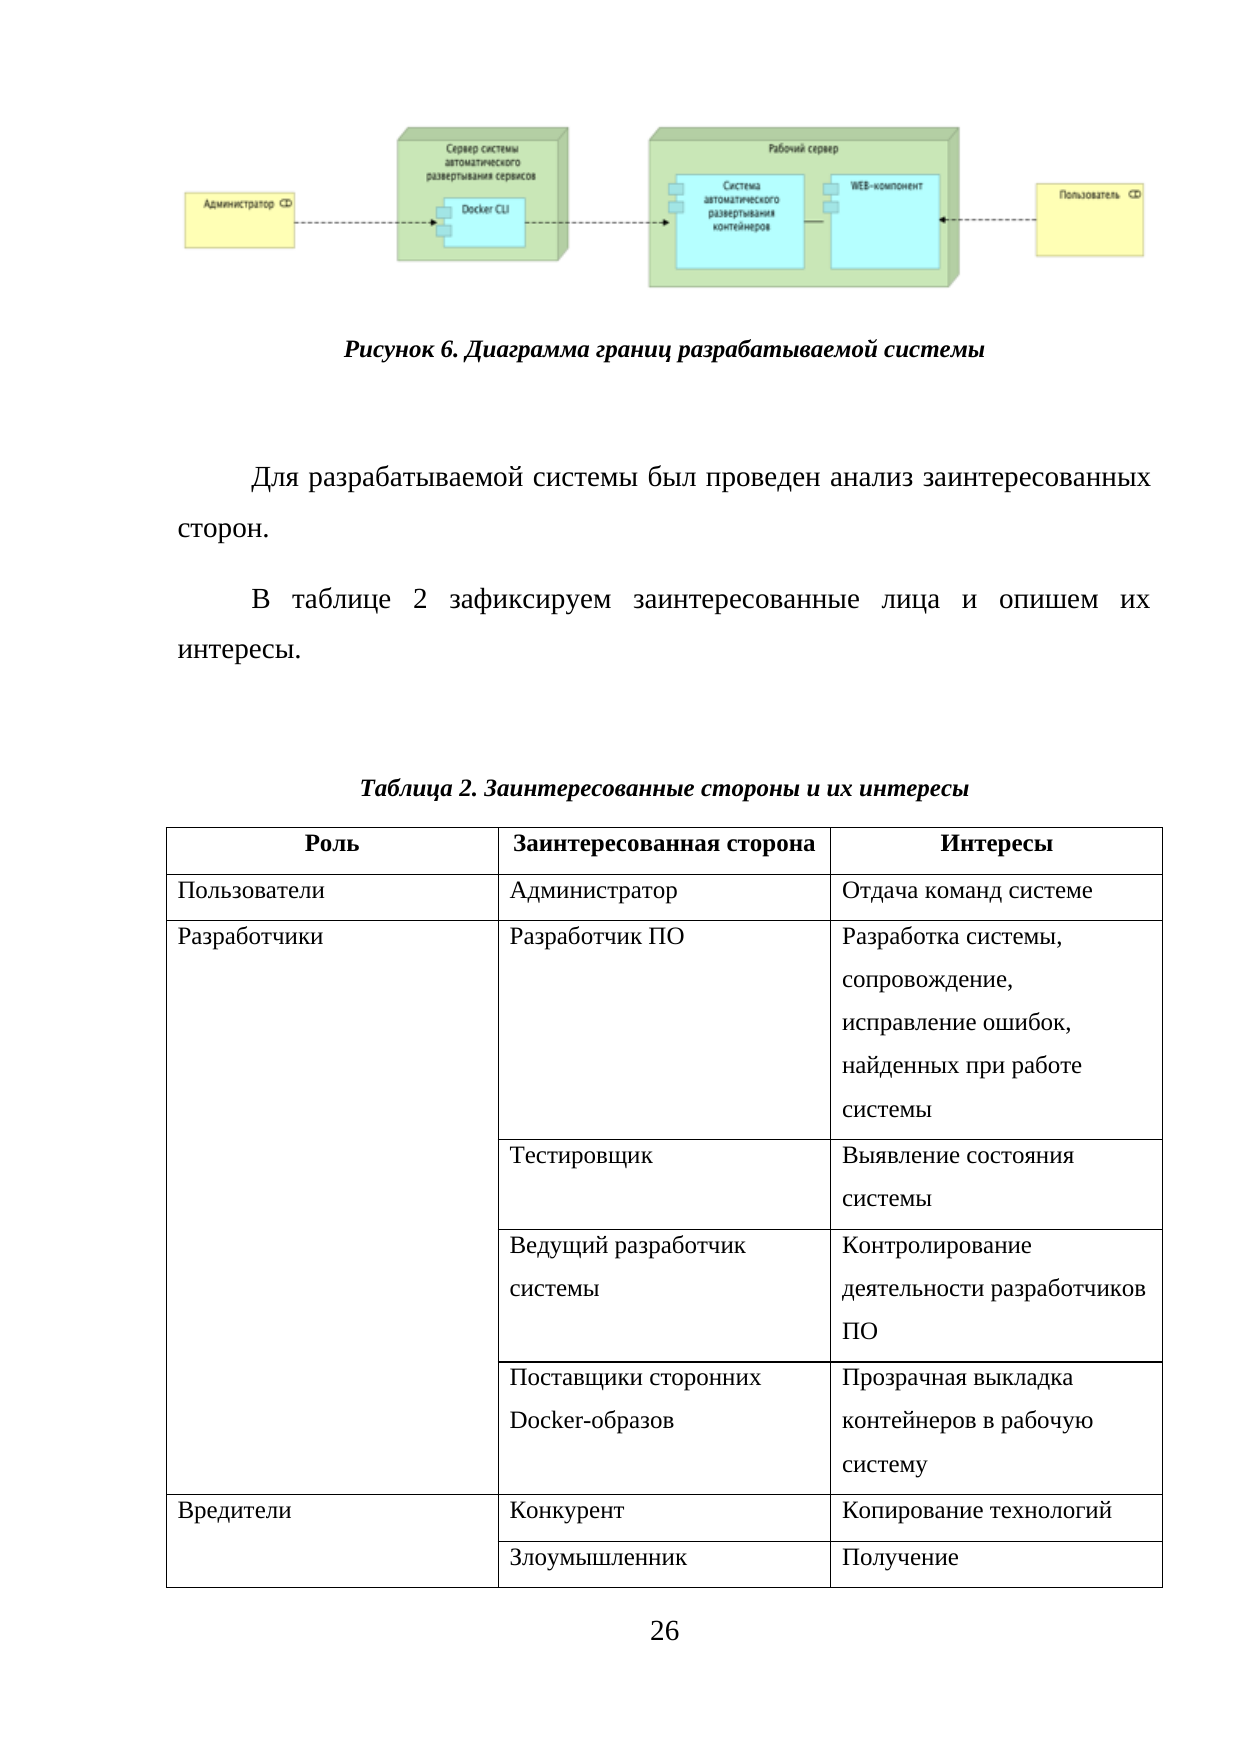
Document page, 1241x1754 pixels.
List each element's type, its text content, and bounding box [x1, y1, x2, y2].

table_cell Конкурент [499, 1495, 830, 1541]
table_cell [831, 1542, 1162, 1587]
table_cell Пользователи [167, 875, 498, 920]
table_header Роль [167, 828, 498, 874]
table_cell Прозрачная выкладка контейнеров в рабочую систему [831, 1363, 1162, 1494]
table_cell Администратор [499, 875, 830, 920]
text В таблице 2 зафиксируем заинтересованные лица и опишем их интересы. [177, 581, 1152, 665]
table_cell Злоумышленник [499, 1542, 830, 1587]
table_cell Копирование технологий [831, 1495, 1162, 1541]
table_cell Ведущий разработчик системы [499, 1230, 830, 1361]
table_cell Контролирование деятельности разработчиков ПО [831, 1230, 1162, 1361]
table_cell Отдача команд системе [831, 875, 1162, 920]
text Таблица 2. Заинтересованные стороны и их интересы [177, 773, 1152, 802]
table_cell Разработчики [167, 921, 498, 1494]
table_cell Вредители [167, 1495, 498, 1587]
table_cell Разработка системы, сопровождение, исправление ошибок, найденных при работе системы [831, 921, 1162, 1139]
table_cell Тестировщик [499, 1140, 830, 1229]
text Рисунок 6. Диаграмма границ разрабатываемой системы [177, 334, 1152, 363]
table_cell Поставщики сторонних Docker-образов [499, 1363, 830, 1494]
table_cell Разработчик ПО [499, 921, 830, 1139]
table_header Заинтересованная сторона [499, 828, 830, 874]
table_cell Выявление состояния системы [831, 1140, 1162, 1229]
table_header Интересы [831, 828, 1162, 874]
picture [177, 118, 1152, 297]
text Для разрабатываемой системы был проведен анализ заинтересованных сторон. [177, 459, 1152, 543]
